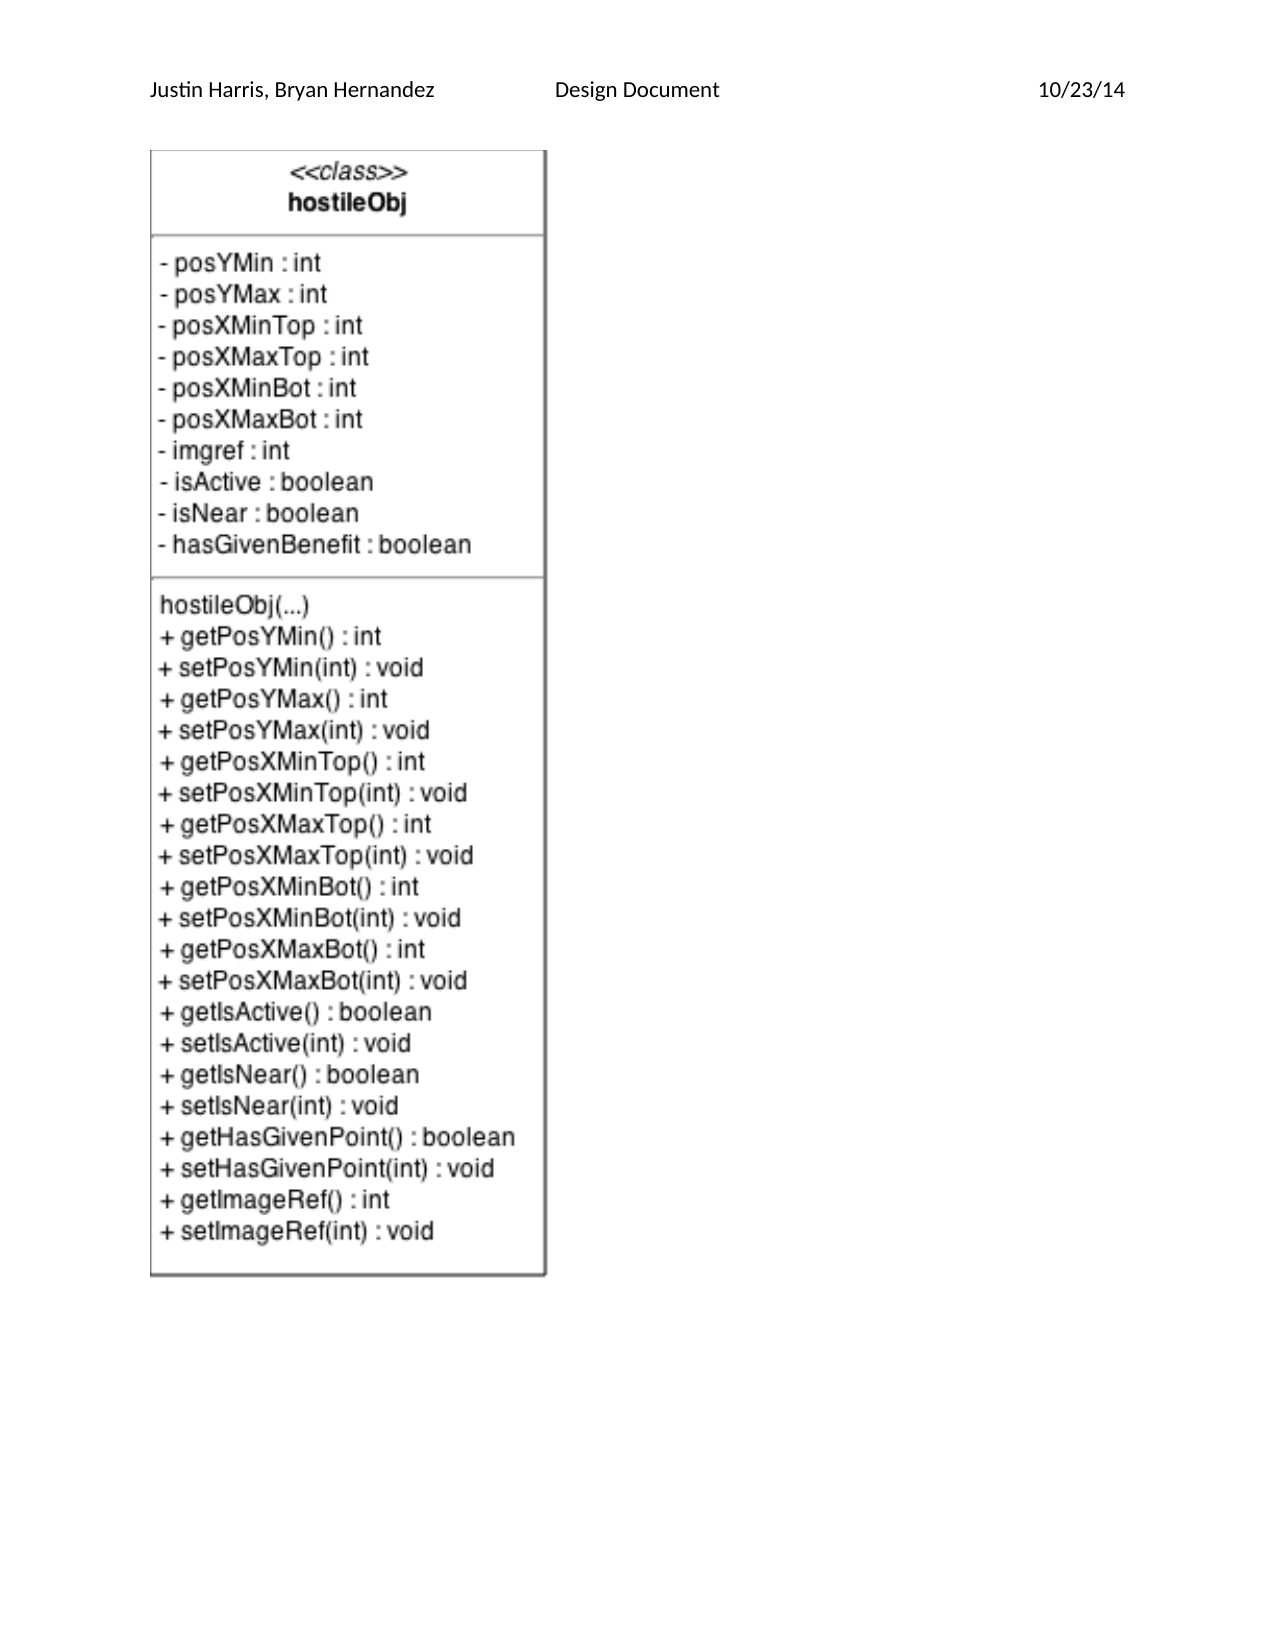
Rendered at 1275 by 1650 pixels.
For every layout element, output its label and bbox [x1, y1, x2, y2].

picture [150, 150, 550, 1284]
